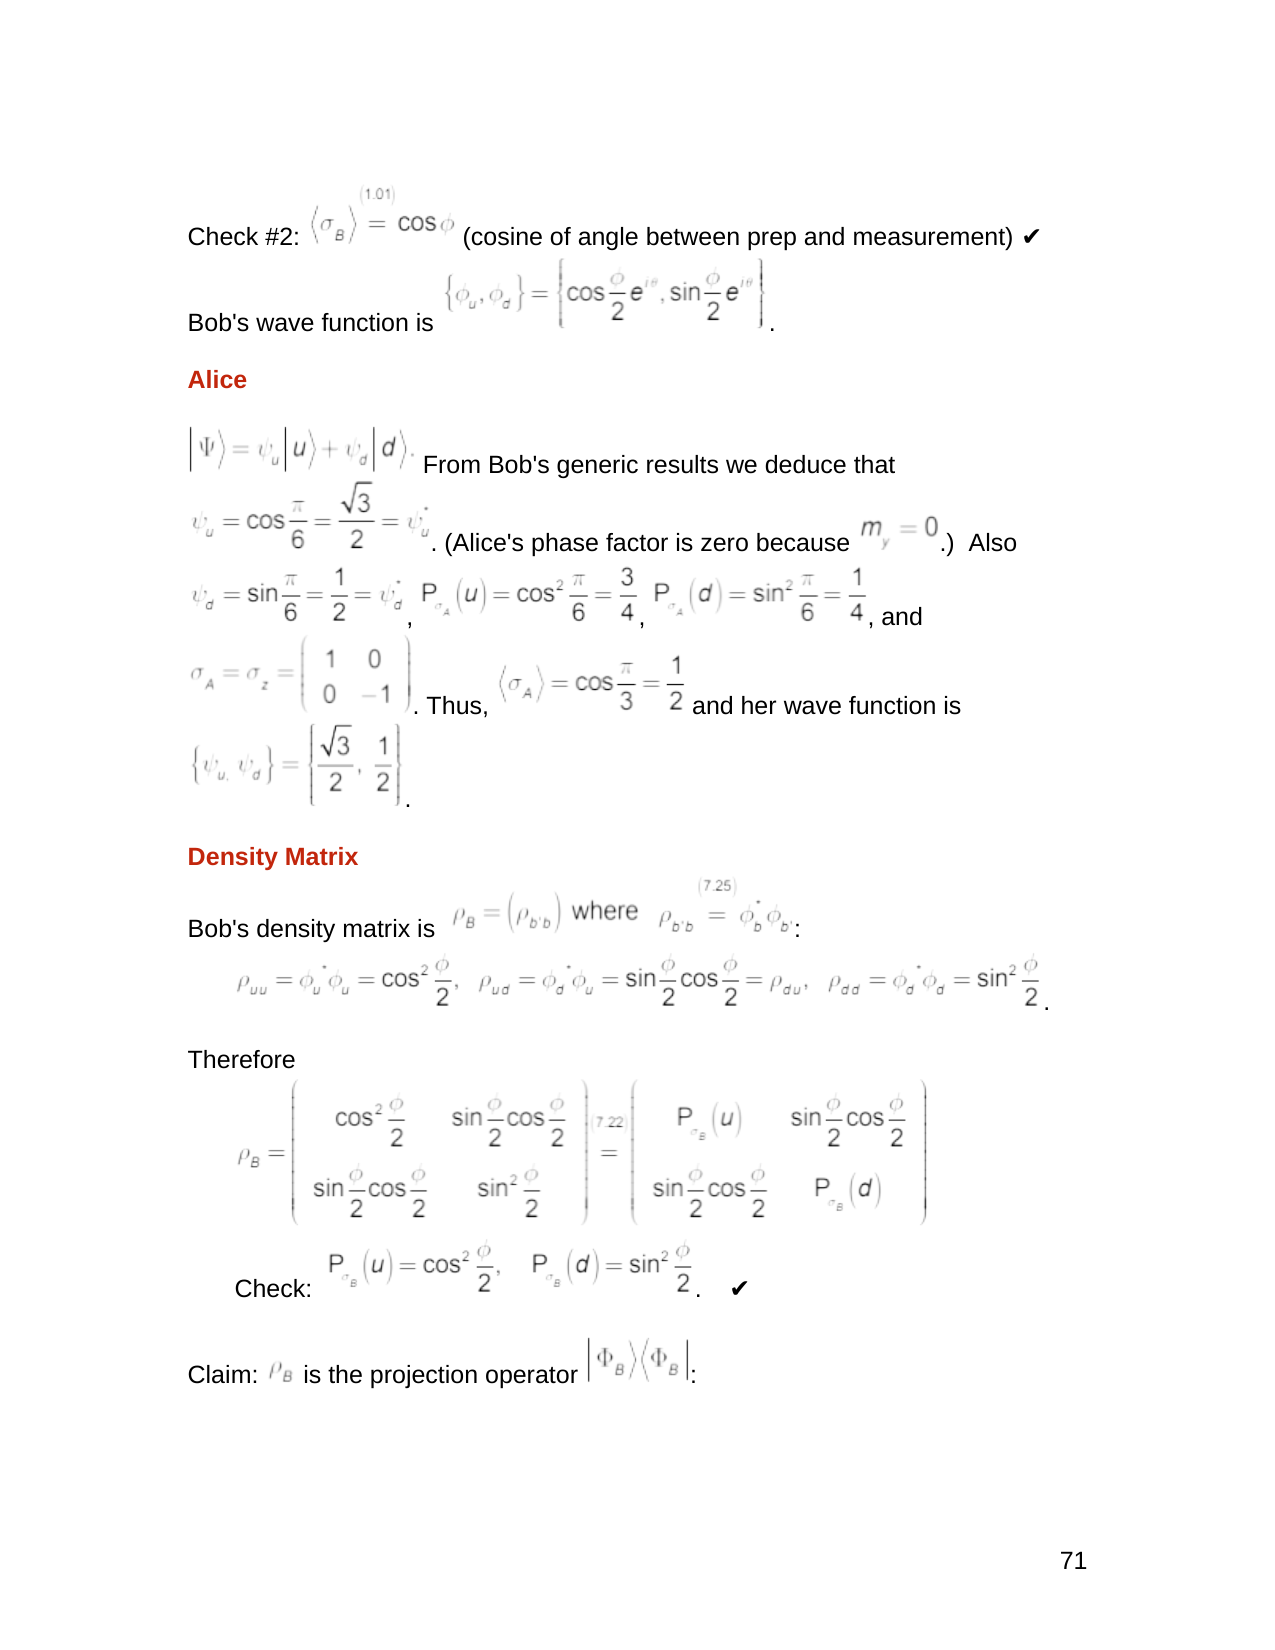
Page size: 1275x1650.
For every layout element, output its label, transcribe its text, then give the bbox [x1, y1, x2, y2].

text . [187, 942, 1087, 1016]
text Claim: is the projection operator : [187, 1333, 1087, 1389]
text Bob's density matrix is : [187, 870, 1087, 942]
text Density Matrix [187, 841, 1087, 870]
text Bob's wave function is . [187, 253, 1087, 336]
text Check: . ✔ [187, 1228, 1087, 1304]
text From Bob's generic results we deduce that . (Alice's phase factor is zero because .) Also, , , and . Thus, and her wave function is . [187, 423, 1087, 813]
text Check #2: (cosine of angle between prep and measurement) ✔ [187, 179, 1087, 253]
text Alice [187, 365, 1087, 394]
text Therefore [187, 1045, 1087, 1074]
